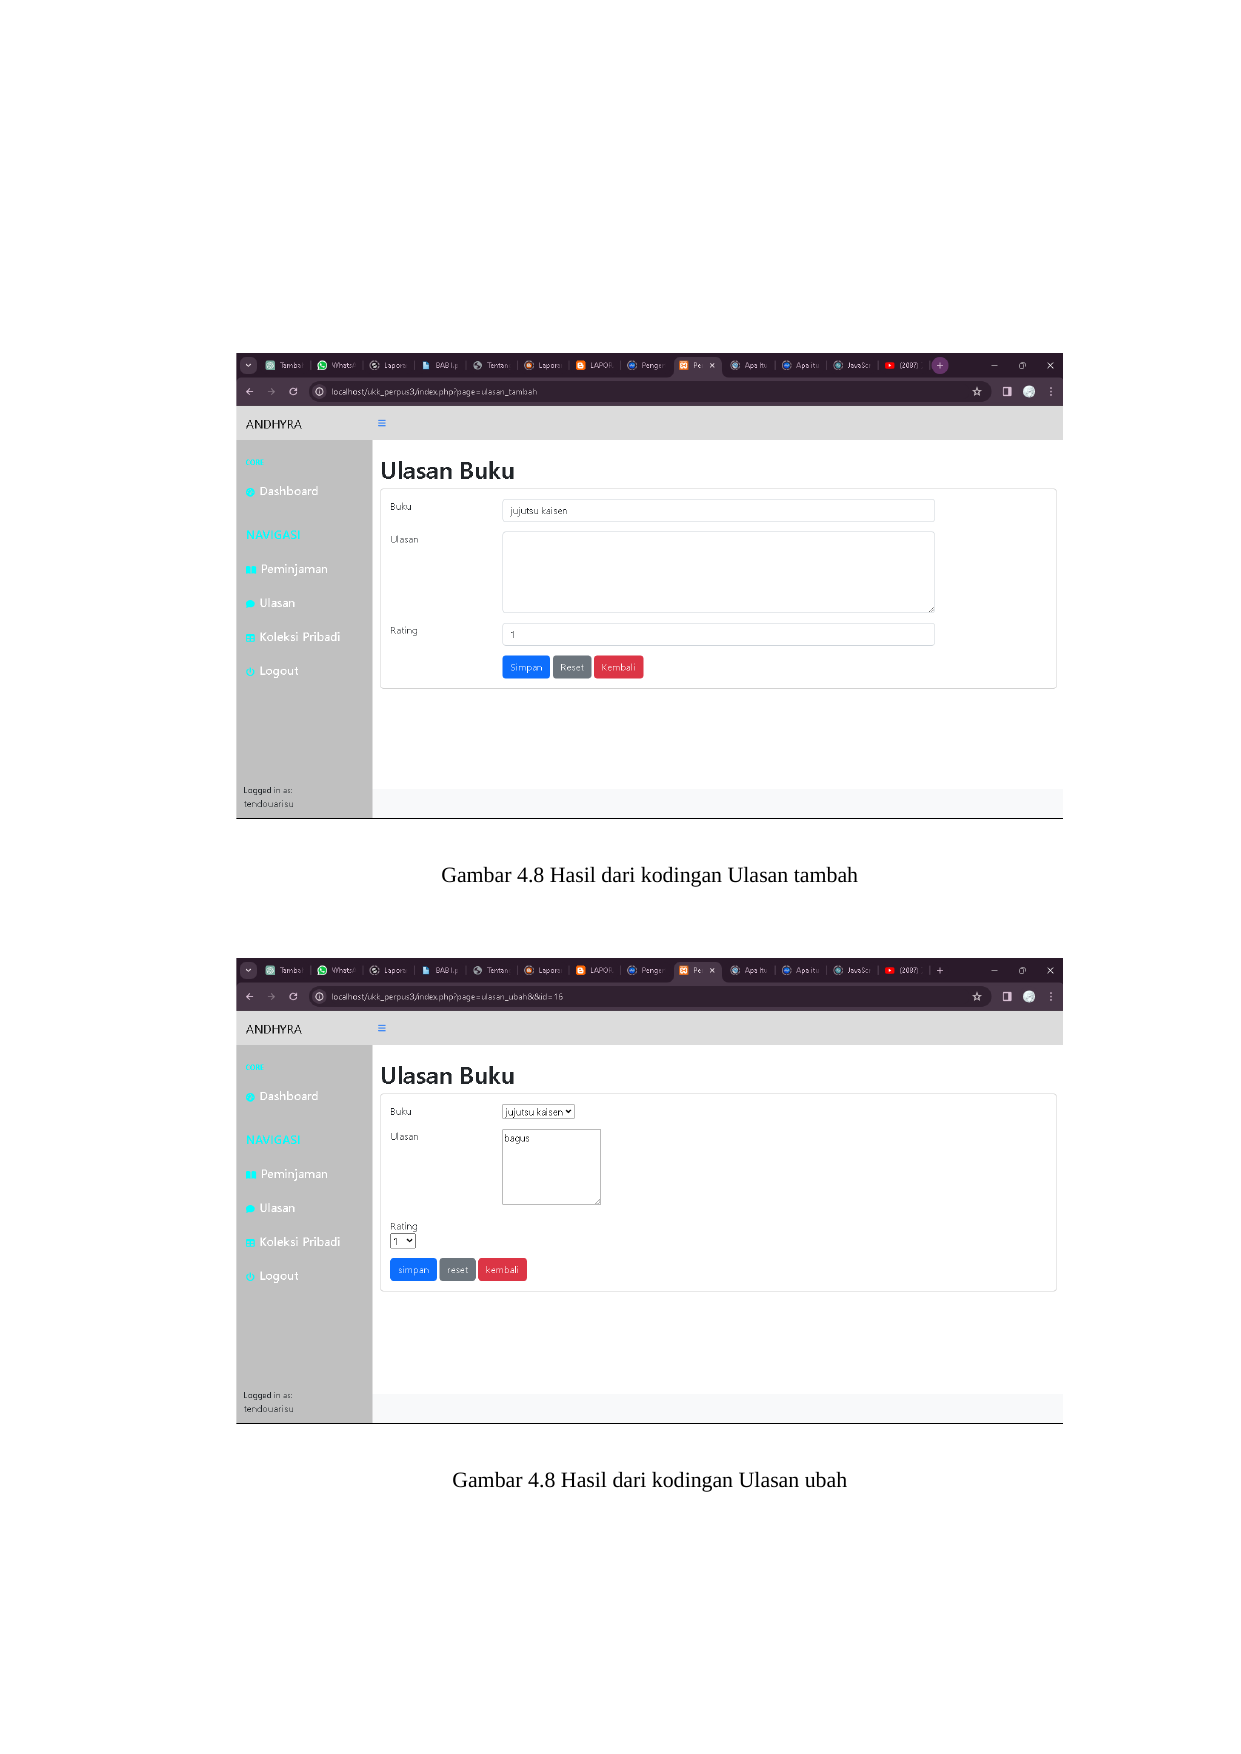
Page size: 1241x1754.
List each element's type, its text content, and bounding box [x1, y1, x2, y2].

picture [236, 353, 1063, 819]
text Gambar 4.8 Hasil dari kodingan Ulasan tambah [236, 856, 1063, 894]
text Gambar 4.8 Hasil dari kodingan Ulasan ubah [236, 1461, 1063, 1498]
picture [236, 958, 1063, 1424]
